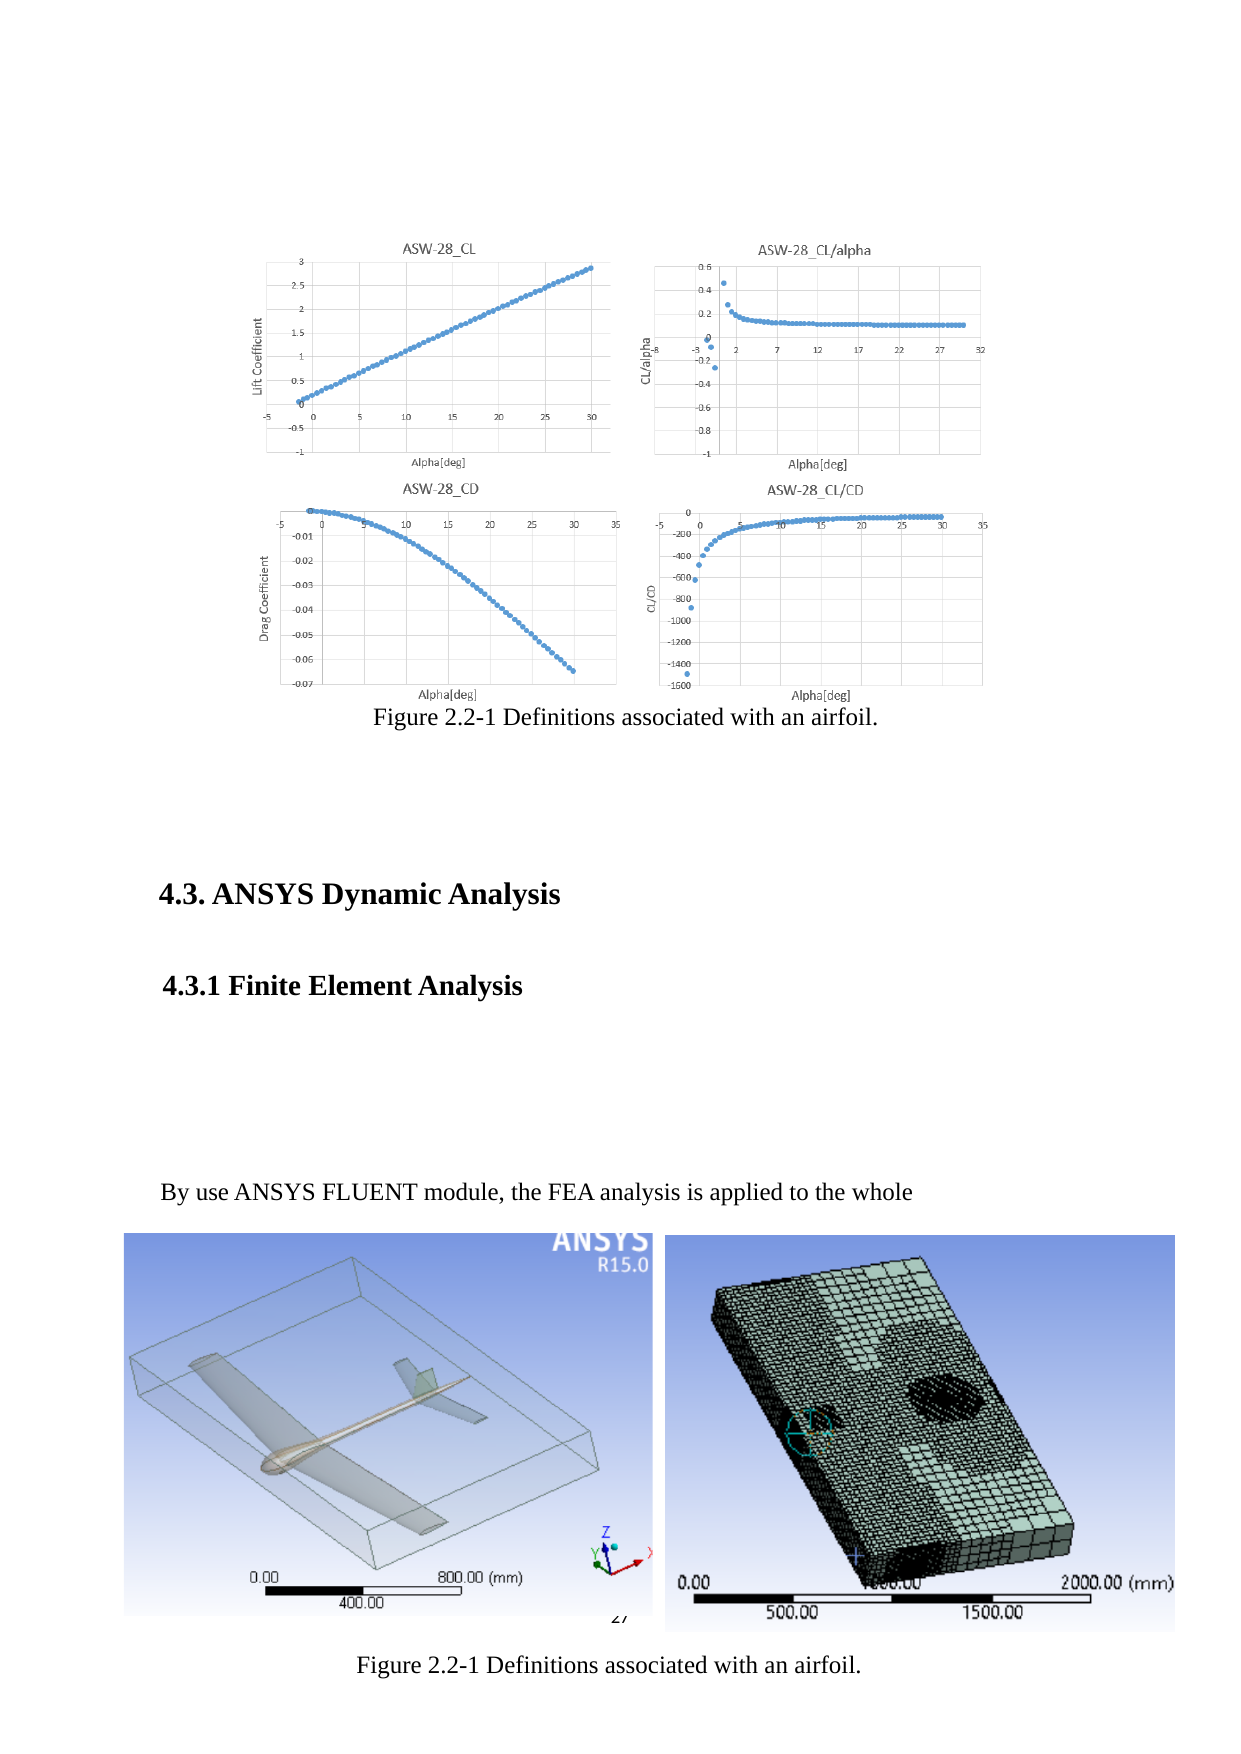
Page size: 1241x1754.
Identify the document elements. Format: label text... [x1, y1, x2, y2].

picture [123, 1233, 653, 1616]
text 4.3. ANSYS Dynamic Analysis [159, 861, 1082, 926]
text 4.3.1 Finite Element Analysis [148, 953, 1092, 1018]
picture [665, 1235, 1175, 1632]
text By use ANSYS FLUENT module, the FEA analysis is applied to the whole [148, 1175, 1092, 1207]
picture [248, 236, 992, 704]
